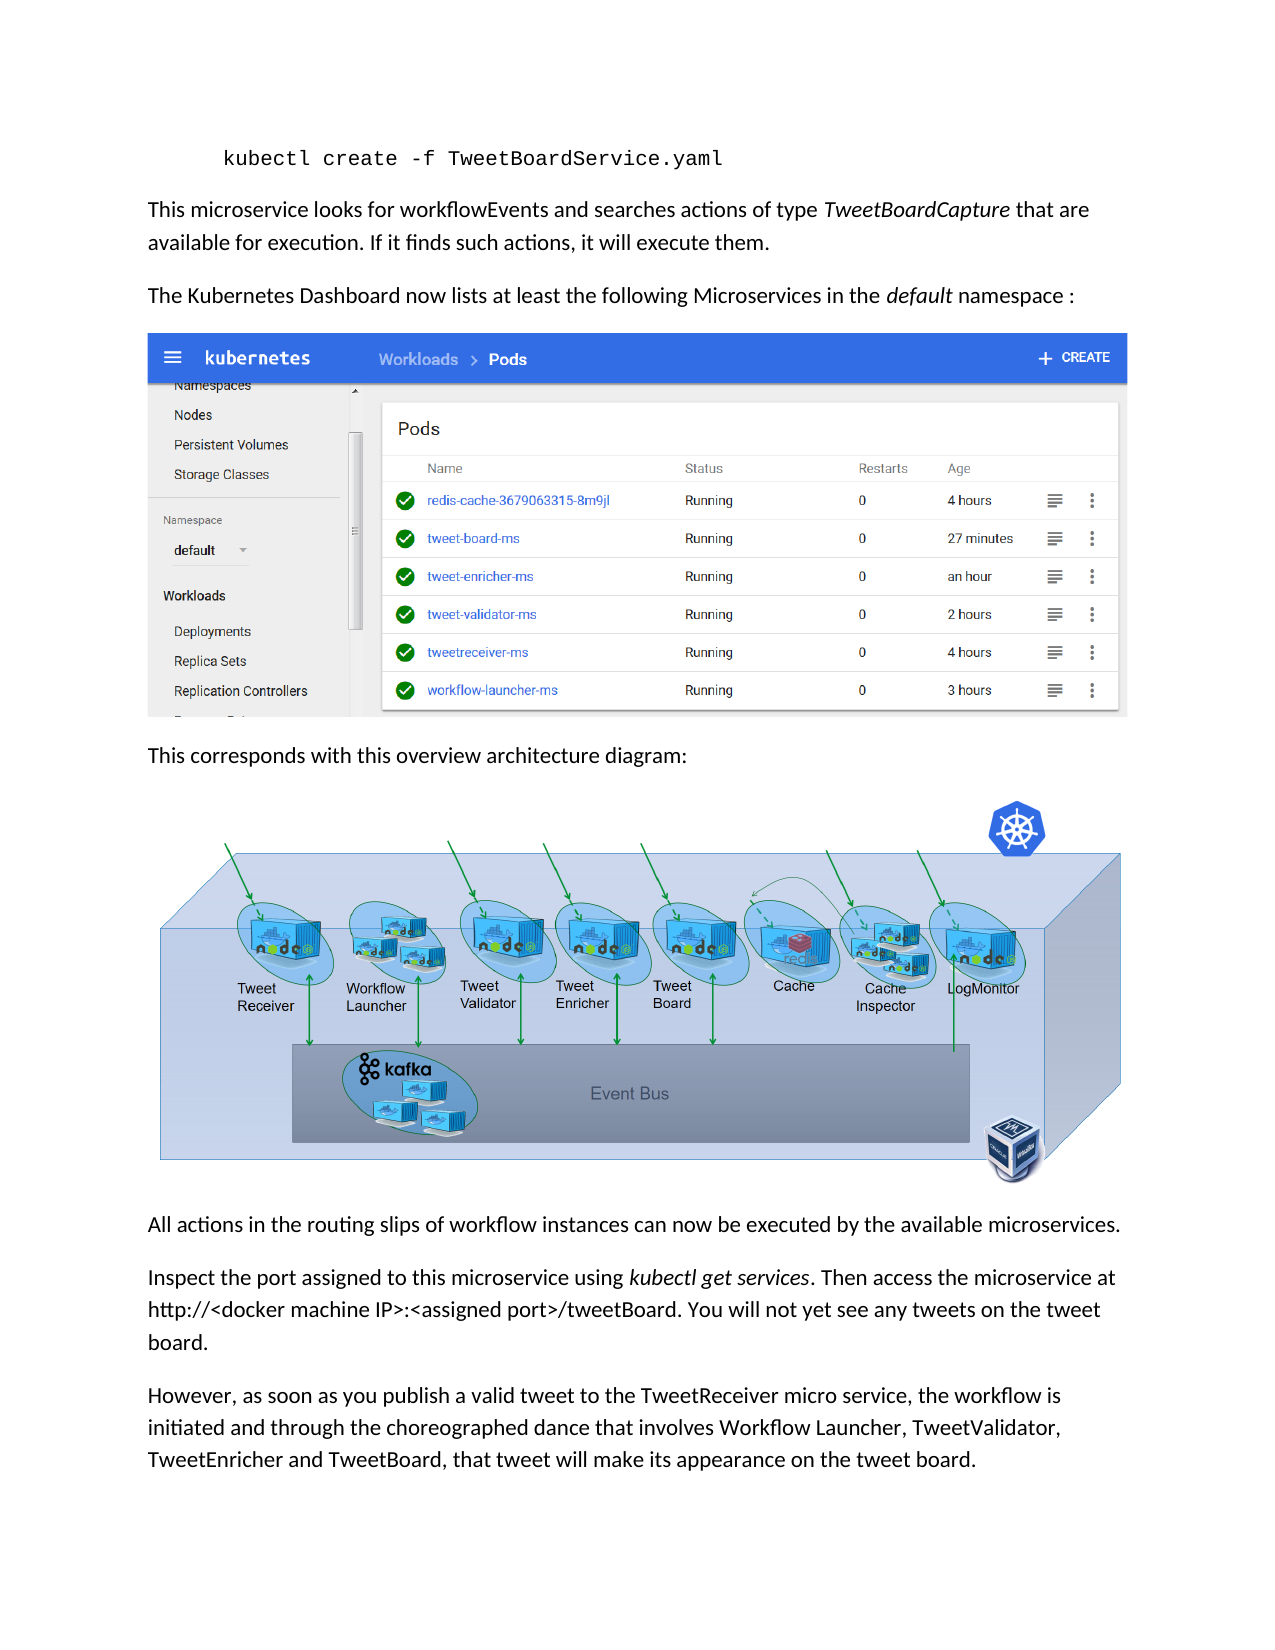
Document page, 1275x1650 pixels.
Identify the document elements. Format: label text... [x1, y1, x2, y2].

text All actions in the routing slips of workflow instances can now be executed by the available microservices. [148, 1210, 1127, 1238]
text However, as soon as you publish a valid tweet to the TweetReceiver micro service, the workflow is initiated and through the choreographed dance that involves Workflow Launcher, TweetValidator, TweetEnricher and TweetBoard, that tweet will make its appearance on the tweet board. [148, 1381, 1127, 1473]
text The Kubernetes Dashboard now lists at least the following Microservices in the default namespace : [148, 281, 1127, 309]
text This corresponds with this overview architecture diagram: [148, 741, 1127, 769]
text Inspect the port assigned to this microservice using kubectl get services. Then access the microservice at http://<docker machine IP>:<assigned port>/tweetBoard. You will not yet see any tweets on the tweet board. [148, 1263, 1127, 1356]
picture [147, 333, 1128, 717]
picture [147, 794, 1128, 1186]
text kubectl create -f TweetBoardService.yaml [148, 148, 1127, 171]
text This microservice looks for workflowEvents and searches actions of type TweetBoardCapture that are available for execution. If it finds such actions, it will execute them. [148, 196, 1127, 256]
